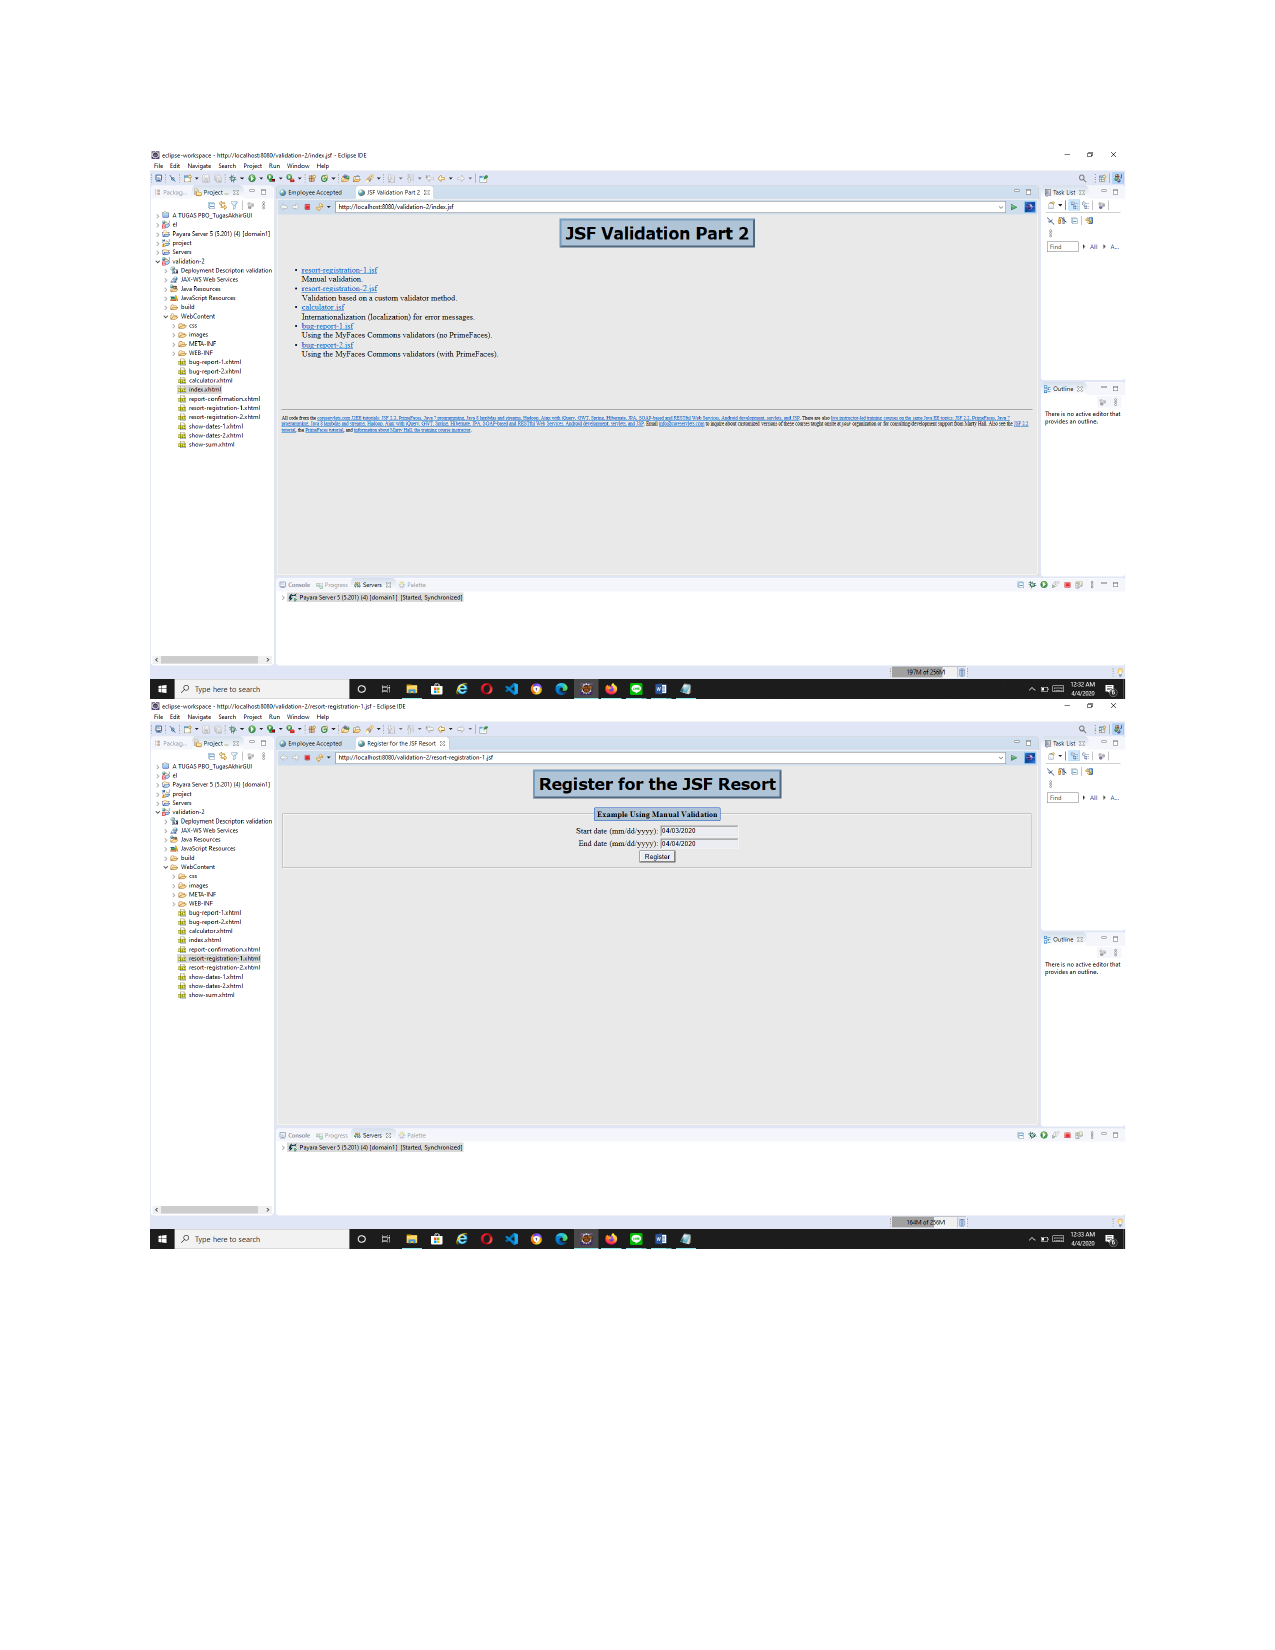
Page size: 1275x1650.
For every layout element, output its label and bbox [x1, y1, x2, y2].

picture [150, 150, 1125, 699]
picture [150, 700, 1125, 1249]
